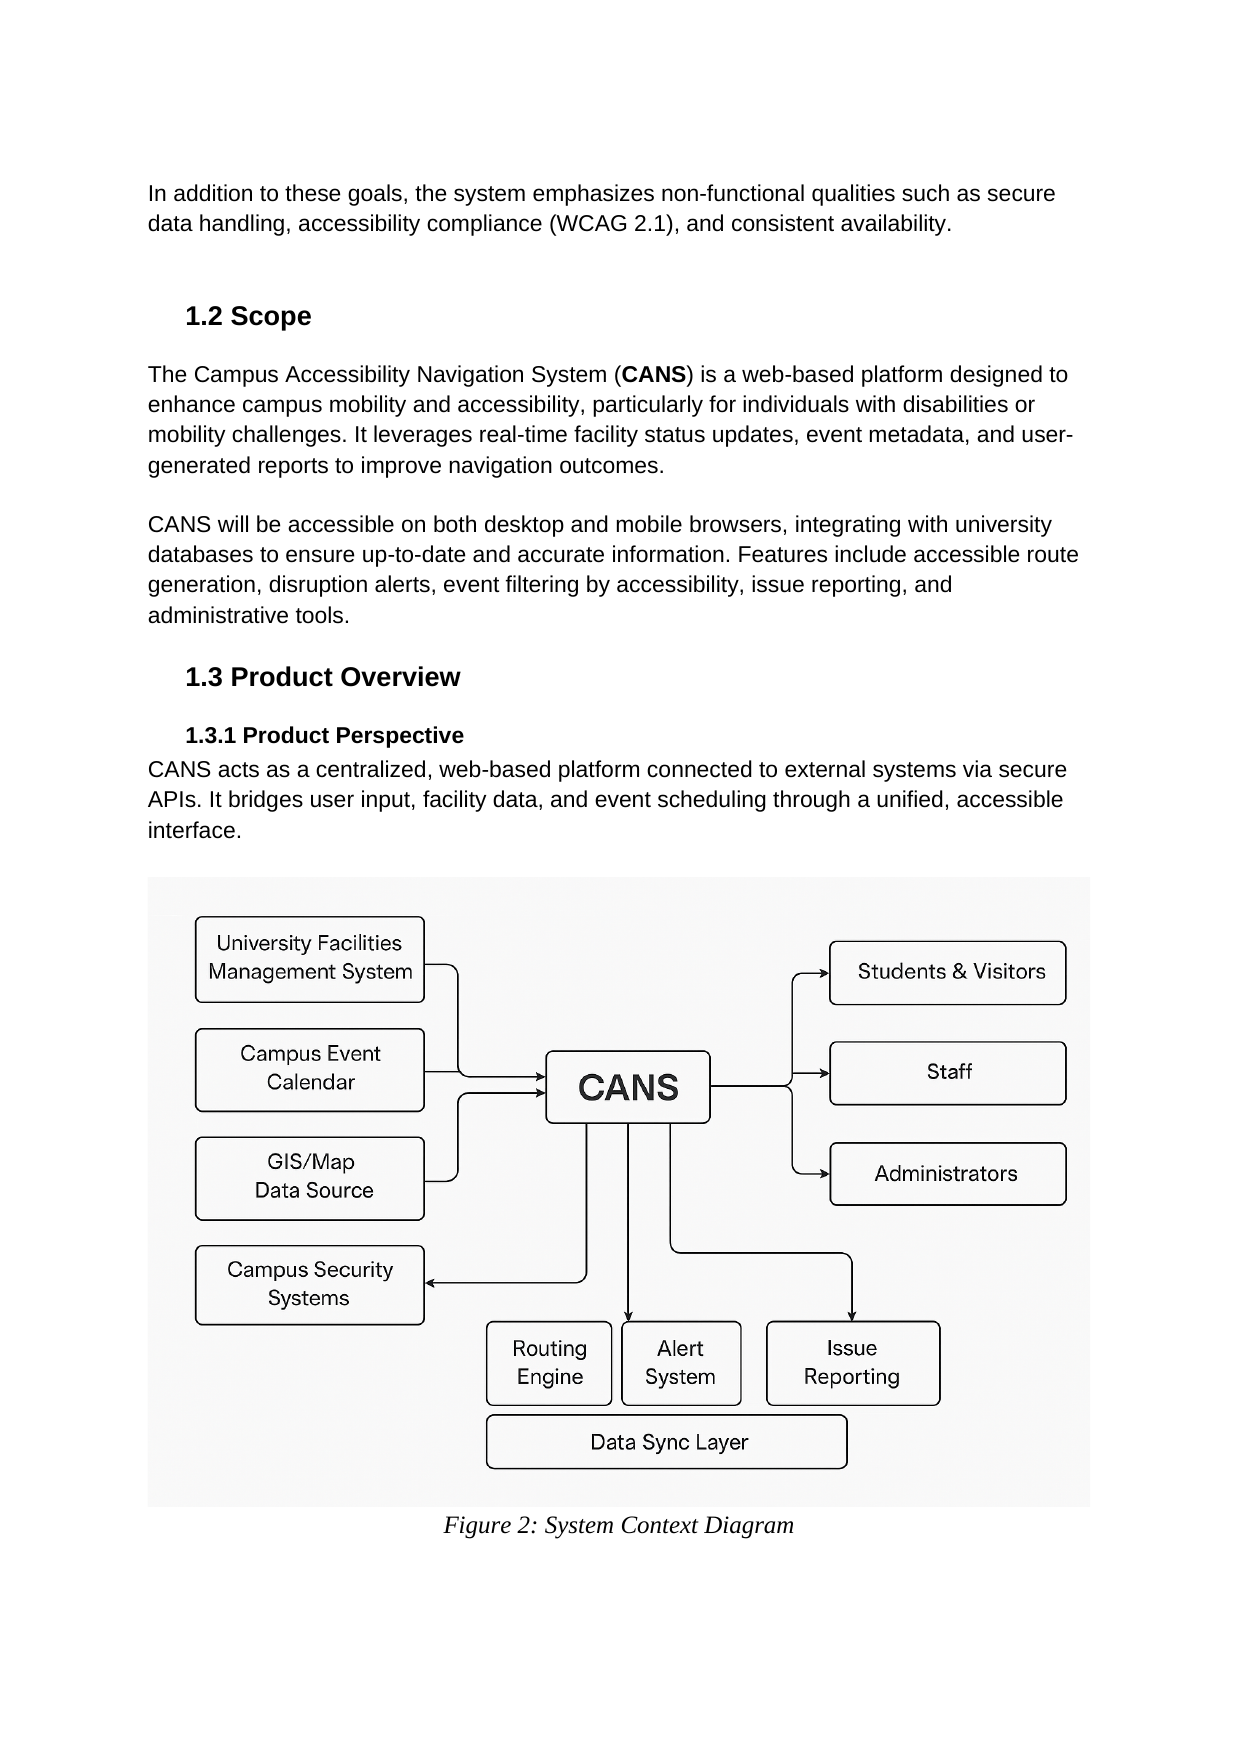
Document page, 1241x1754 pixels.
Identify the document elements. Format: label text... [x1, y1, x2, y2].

text In addition to these goals, the system emphasizes non-functional qualities such as secure data handling, accessibility compliance (WCAG 2.1), and consistent availability. [148, 180, 1090, 237]
text Figure 2: System Context Diagram [148, 1510, 1090, 1539]
picture [147, 877, 1091, 1507]
subtitle 1.2 Scope [185, 300, 1090, 331]
text CANS acts as a centralized, web-based platform connected to external systems via secure APIs. It bridges user input, facility data, and event scheduling through a unified, accessible interface. [148, 756, 1090, 843]
text The Campus Accessibility Navigation System (CANS) is a web-based platform designed to enhance campus mobility and accessibility, particularly for individuals with disabilities or mobility challenges. It leverages real-time facility status updates, event metadata, and user-generated reports to improve navigation outcomes. [148, 361, 1090, 478]
subtitle CANS will be accessible on both desktop and mobile browsers, integrating with university databases to ensure up-to-date and accurate information. Features include accessible route generation, disruption alerts, event filtering by accessibility, issue reporting, and administrative tools. [148, 511, 1090, 628]
subtitle 1.3.1 Product Perspective [185, 722, 1090, 748]
subtitle 1.3 Product Overview [185, 661, 1090, 692]
